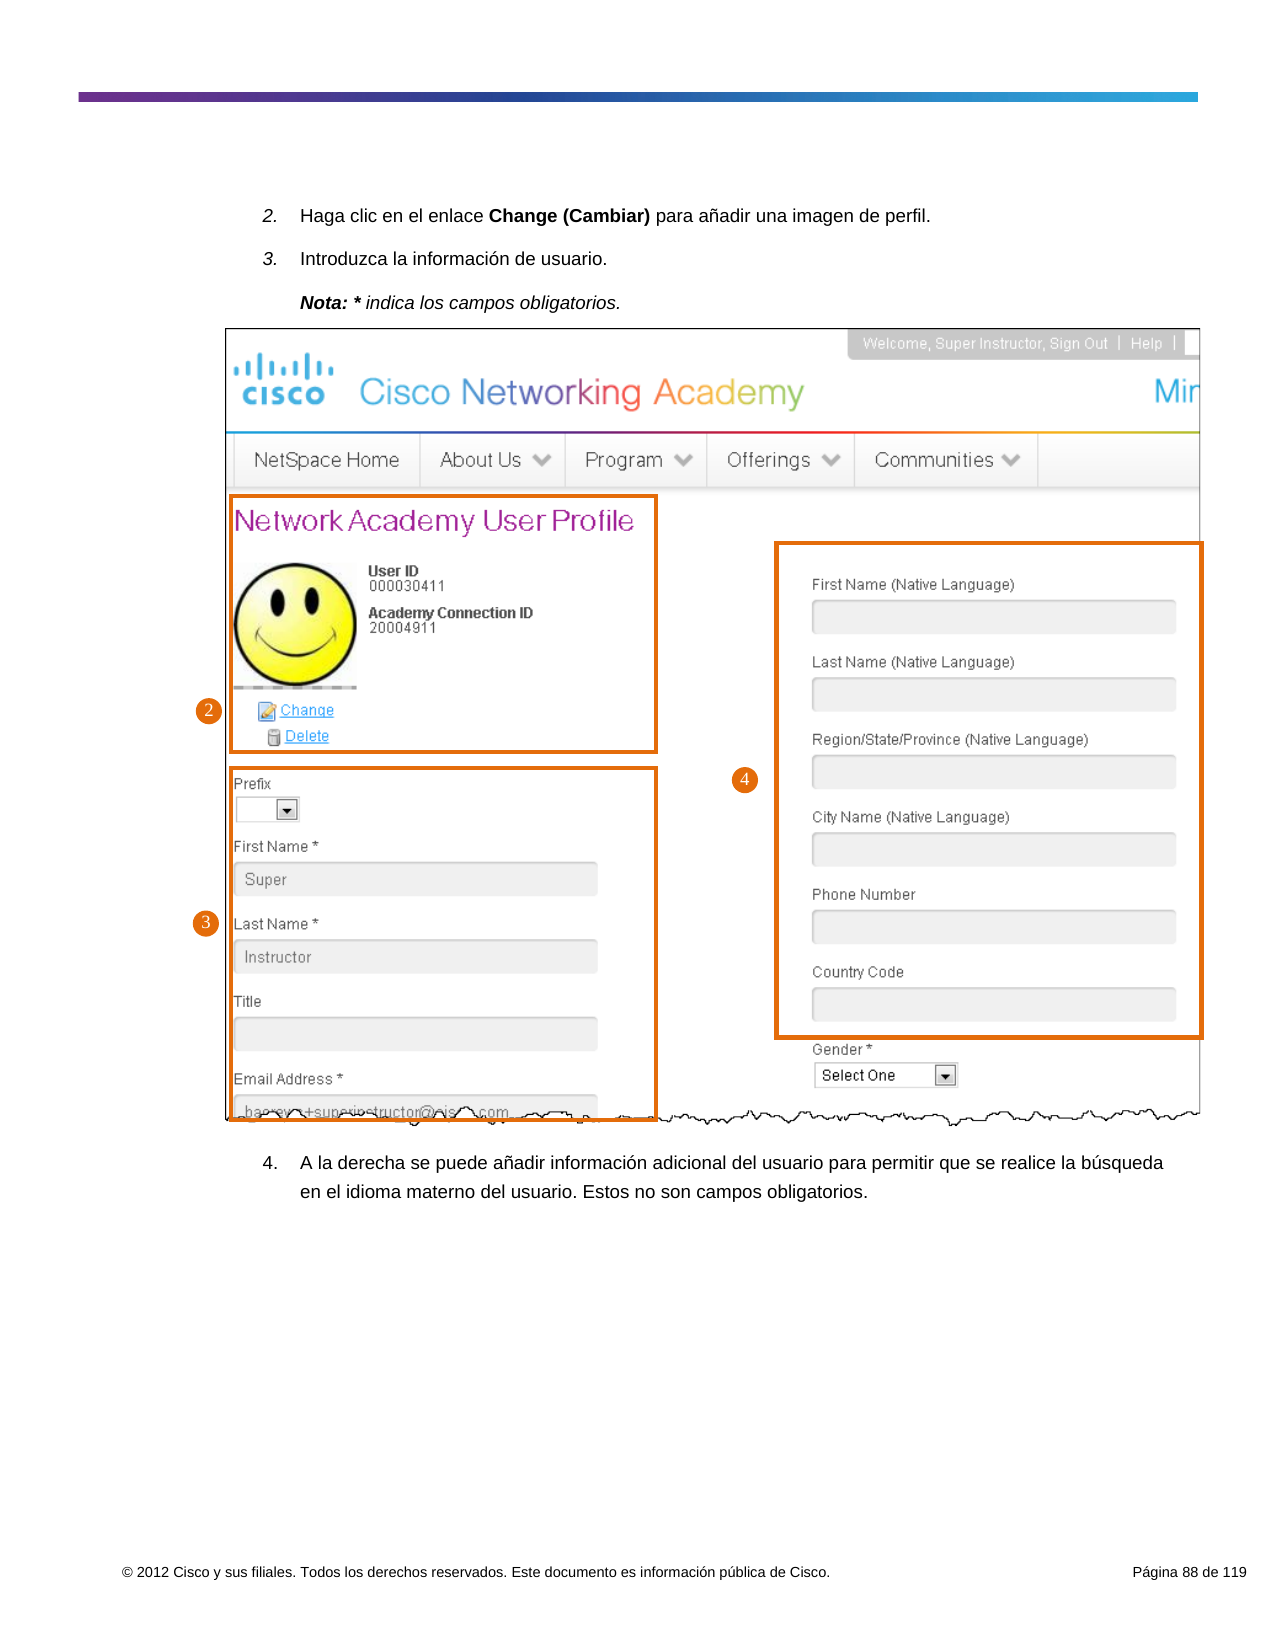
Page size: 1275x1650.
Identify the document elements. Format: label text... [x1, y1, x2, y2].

text Nota: * indica los campos obligatorios. [300, 284, 1181, 313]
picture [0, 92, 1271, 102]
picture [225, 328, 1200, 1130]
list Introduzca la información de usuario. [262, 241, 1181, 270]
list Haga clic en el enlace Change (Cambiar) para añadir una imagen de perfil. [262, 197, 1181, 226]
picture [779, 545, 1199, 1035]
list A la derecha se puede añadir información adicional del usuario para permitir que se realice la búsqueda en el idioma materno del usuario. Estos no son campos obligatorios. [262, 1144, 1181, 1203]
